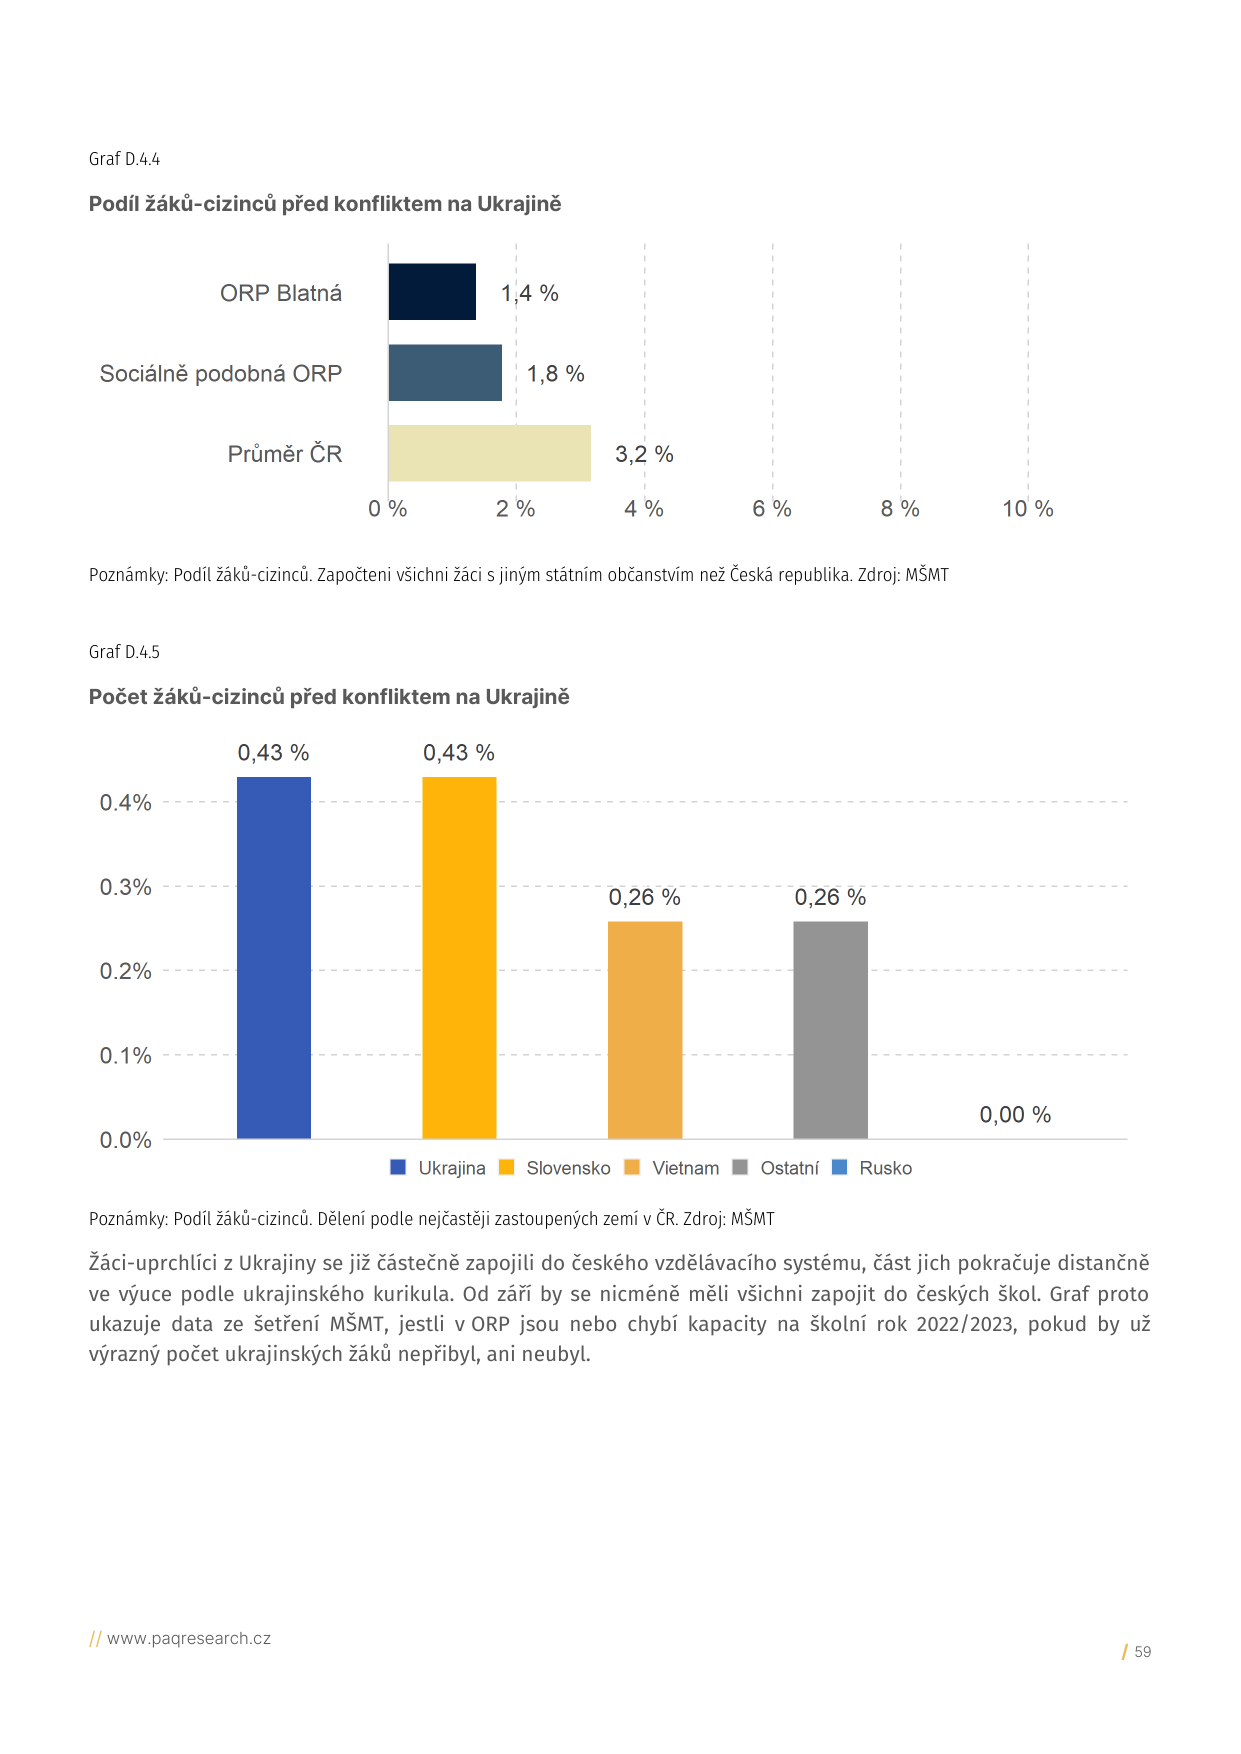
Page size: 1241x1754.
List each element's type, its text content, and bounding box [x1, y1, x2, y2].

picture [88, 709, 1139, 1191]
text Poznámky: Podíl žáků-cizinců. Dělení podle nejčastěji zastoupených zemí v ČR. Zdroj: MŠMT [89, 1208, 1152, 1230]
text Poznámky: Podíl žáků-cizinců. Započteni všichni žáci s jiným státním občanstvím než Česká republika. Zdroj: MŠMT [89, 564, 1152, 587]
text Podíl žáků-cizinců před konfliktem na Ukrajině [89, 186, 1152, 216]
text Žáci-uprchlíci z Ukrajiny se již částečně zapojili do českého vzdělávacího systému, část jich pokračuje distančně ve výuce podle ukrajinského kurikula. Od září by se nicméně měli všichni zapojit do českých škol. Graf proto ukazuje data ze šetření MŠMT, jestli v ORP jsou nebo chybí kapacity na školní rok 2022/2023, pokud by už výrazný počet ukrajinských žáků nepřibyl, ani neubyl. [89, 1246, 1152, 1367]
picture [88, 216, 1139, 548]
text Graf D.4.4 [89, 148, 1152, 170]
text Graf D.4.5 [89, 641, 1152, 663]
text Počet žáků-cizinců před konfliktem na Ukrajině [89, 679, 1152, 709]
